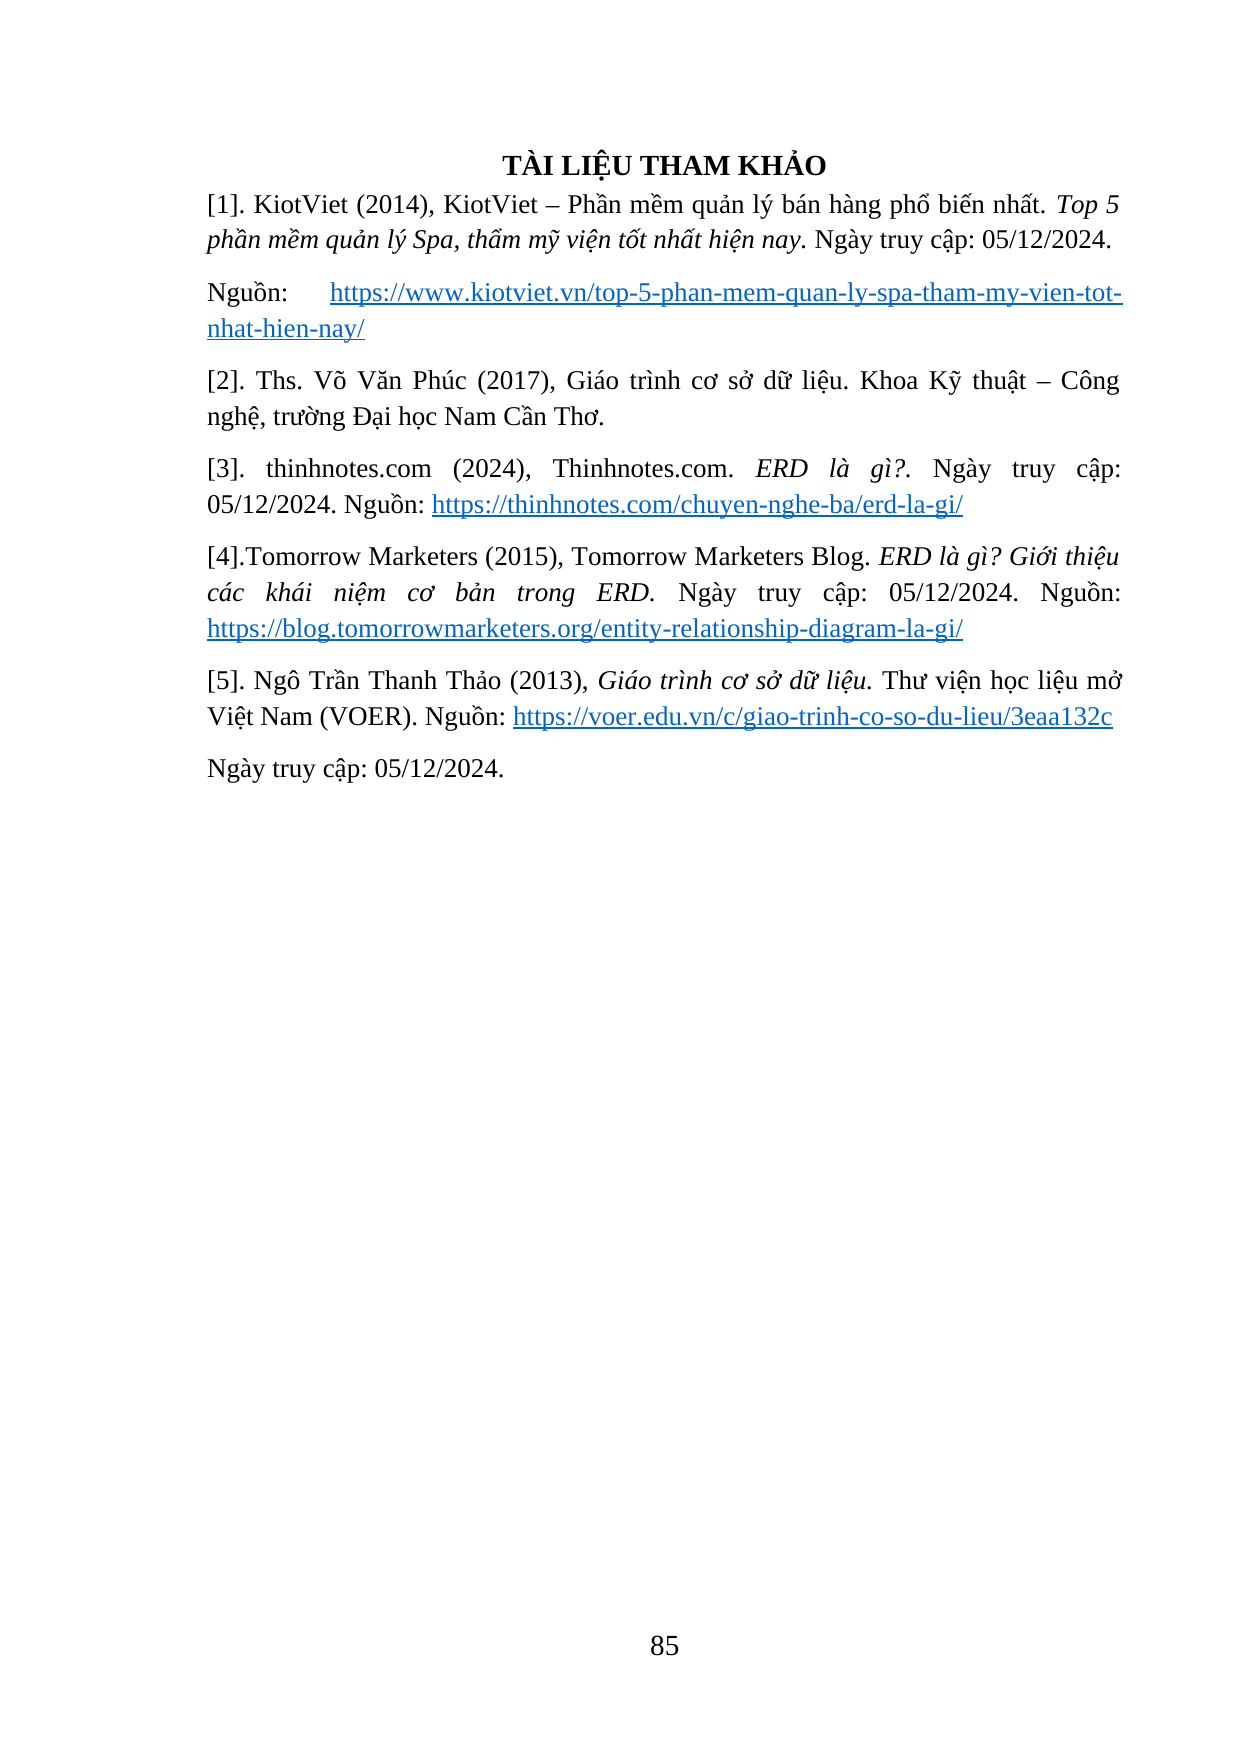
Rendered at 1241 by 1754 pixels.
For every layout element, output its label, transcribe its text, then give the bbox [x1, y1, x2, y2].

text Ngày truy cập: 05/12/2024. [207, 752, 1122, 783]
subtitle TÀI LIỆU THAM KHẢO [207, 148, 1122, 181]
text Nguồn: https://www.kiotviet.vn/top-5-phan-mem-quan-ly-spa-tham-my-vien-tot-nhat-hien-nay/ [207, 276, 1122, 343]
text [3]. thinhnotes.com (2024), Thinhnotes.com. ERD là gì?. Ngày truy cập: 05/12/2024. Nguồn: https://thinhnotes.com/chuyen-nghe-ba/erd-la-gi/ [207, 452, 1122, 519]
text [5]. Ngô Trần Thanh Thảo (2013), Giáo trình cơ sở dữ liệu. Thư viện học liệu mở Việt Nam (VOER). Nguồn: https://voer.edu.vn/c/giao-trinh-co-so-du-lieu/3eaa132c [207, 664, 1122, 731]
text [4].Tomorrow Marketers (2015), Tomorrow Marketers Blog. ERD là gì? Giới thiệu các khái niệm cơ bản trong ERD. Ngày truy cập: 05/12/2024. Nguồn: https://blog.tomorrowmarketers.org/entity-relationship-diagram-la-gi/ [207, 540, 1122, 643]
text [1]. KiotViet (2014), KiotViet – Phần mềm quản lý bán hàng phổ biến nhất. Top 5 phần mềm quản lý Spa, thẩm mỹ viện tốt nhất hiện nay. Ngày truy cập: 05/12/2024. [207, 188, 1122, 255]
text [2]. Ths. Võ Văn Phúc (2017), Giáo trình cơ sở dữ liệu. Khoa Kỹ thuật – Công nghệ, trường Đại học Nam Cần Thơ. [207, 364, 1122, 431]
